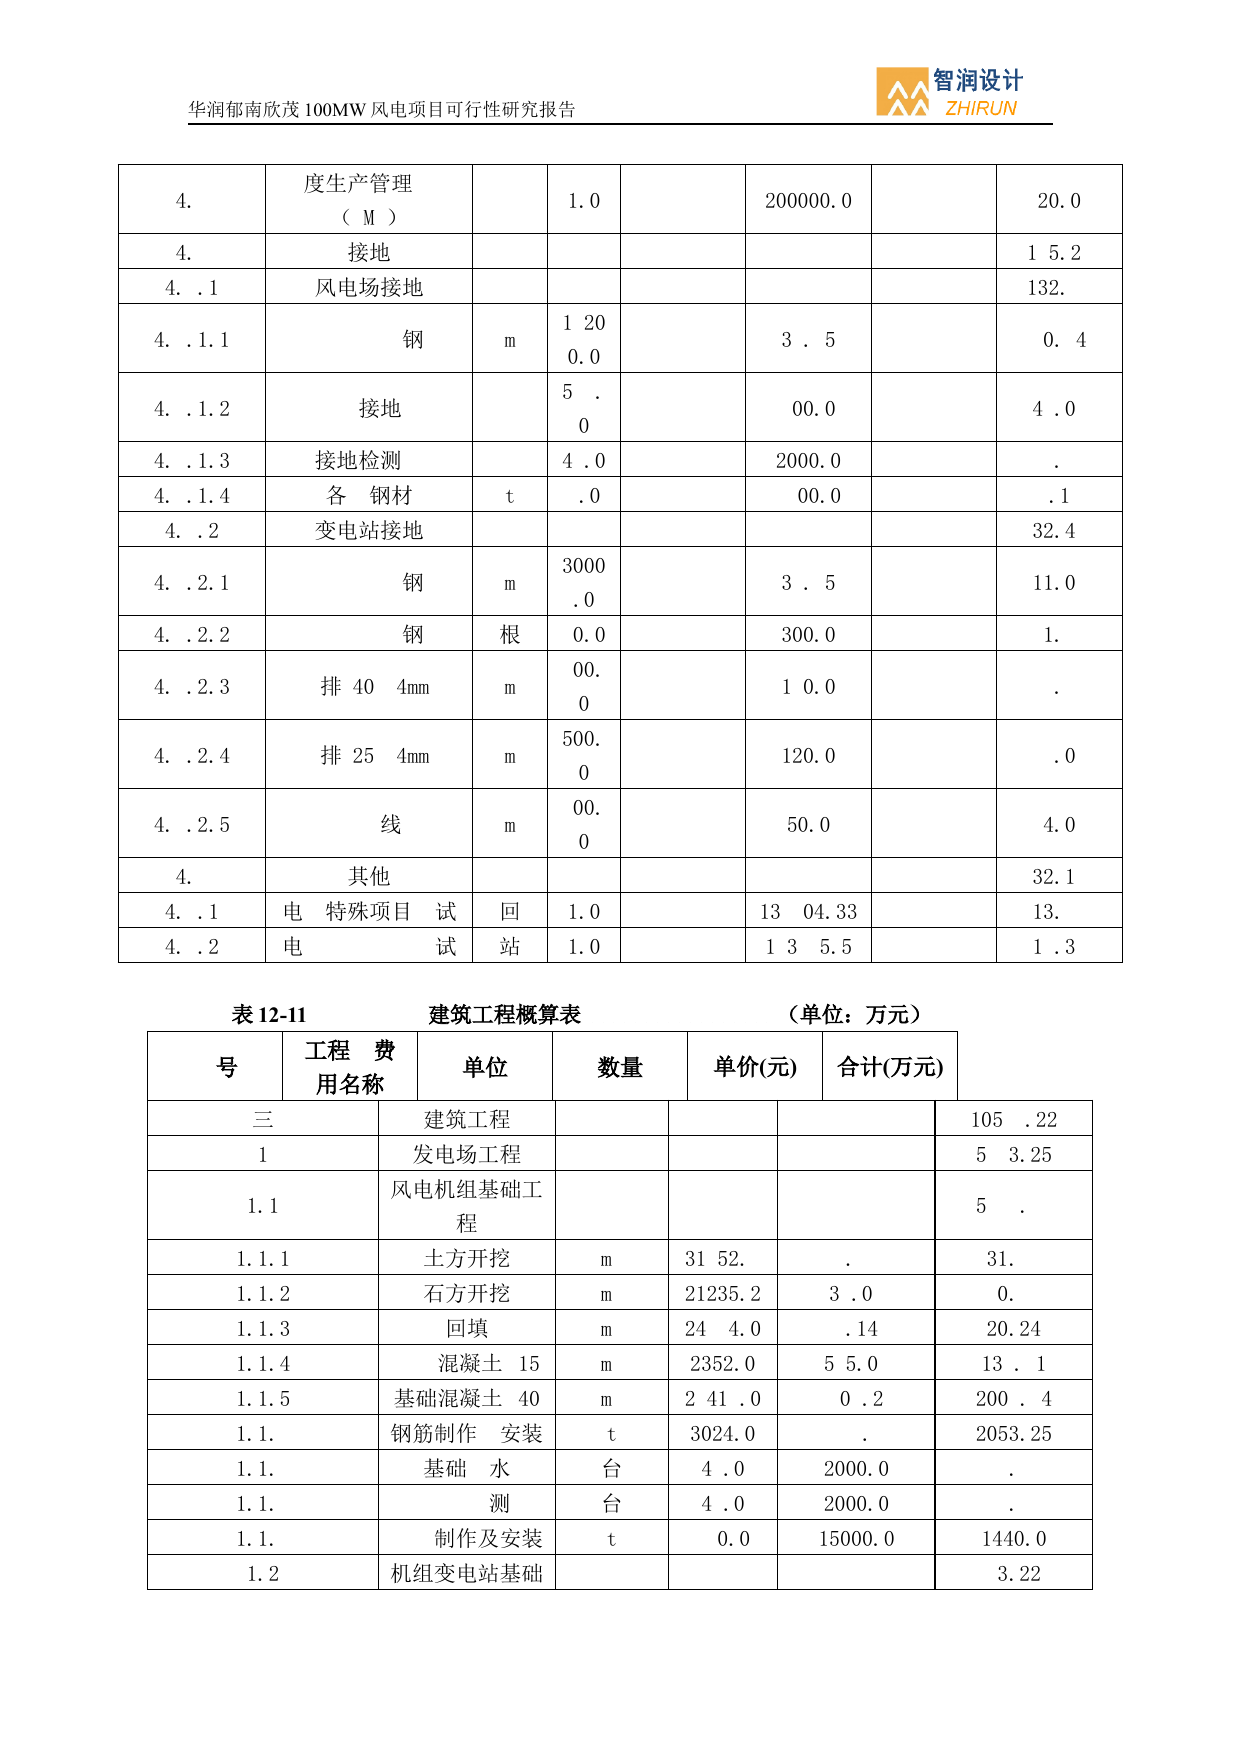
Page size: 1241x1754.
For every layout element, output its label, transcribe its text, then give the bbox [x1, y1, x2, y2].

table_cell 4.6 [119, 165, 265, 233]
text 表12-11 建筑工程概算表 （单位：万元） [187, 997, 1053, 1031]
table_cell - [621, 269, 745, 303]
table_cell 三 [148, 1101, 378, 1134]
table_cell 1.8 [997, 616, 1122, 650]
table_cell 24864.0 [669, 1310, 777, 1343]
table_cell 建筑工程 [379, 1101, 555, 1134]
table_cell 变电站接地 [266, 512, 472, 546]
table_cell t [556, 1415, 668, 1448]
table_cell - [473, 858, 547, 892]
table_cell 48.0 [548, 442, 620, 476]
table_cell m [473, 720, 547, 788]
table_cell 20.24 [936, 1310, 1092, 1343]
table_cell 4.7 [119, 234, 265, 268]
table_cell 套 [473, 442, 547, 476]
table_cell m³ [556, 1345, 668, 1378]
table_cell 38.08 [778, 1275, 934, 1308]
table_cell - [872, 269, 996, 303]
table_cell 137904.33 [746, 893, 871, 927]
table_cell 1.0 [548, 928, 620, 962]
table_cell - [621, 651, 745, 719]
table_cell 1.1.8 [148, 1485, 378, 1518]
table_cell 4.8.1 [119, 893, 265, 927]
table_cell 11.09 [997, 547, 1122, 615]
table_cell - [621, 373, 745, 441]
table_cell 31.76 [936, 1240, 1092, 1273]
table_cell 50.0 [746, 789, 871, 857]
table_cell 套 [473, 373, 547, 441]
table_cell - [778, 1171, 934, 1238]
table_cell 垫层混凝土C15 [379, 1345, 555, 1378]
table_cell - [621, 547, 745, 615]
table_cell 台 [556, 1450, 668, 1483]
table_cell 48.0 [669, 1485, 777, 1518]
table_cell 根 [473, 616, 547, 650]
table_cell 1 [148, 1136, 378, 1169]
table_cell - [621, 234, 745, 268]
table_cell 32.16 [997, 858, 1122, 892]
table_cell 6789.86 [778, 1415, 934, 1448]
table_cell 706.2 [778, 1380, 934, 1413]
table_cell 2006.74 [936, 1380, 1092, 1413]
table_cell - [621, 165, 745, 233]
table_cell 9.6 [936, 1450, 1092, 1483]
table_cell - [548, 234, 620, 268]
table_cell 5893.25 [936, 1136, 1092, 1169]
table_cell - [778, 1555, 934, 1588]
table_cell 15000.0 [778, 1520, 934, 1553]
table_cell 基础防水 [379, 1450, 555, 1483]
table_cell - [746, 234, 871, 268]
table_cell 4.7.2 [119, 512, 265, 546]
table_cell - [872, 928, 996, 962]
table_cell 电气整套系统调试 [266, 928, 472, 962]
table_cell - [621, 304, 745, 372]
table_cell 4.8.2 [119, 928, 265, 962]
table_cell - [872, 234, 996, 268]
table_cell 发电场工程 [379, 1136, 555, 1169]
table_cell 4.7.1.2 [119, 373, 265, 441]
table_cell m [473, 651, 547, 719]
table_cell 960.0 [669, 1520, 777, 1553]
table_cell - [746, 512, 871, 546]
table_cell - [872, 651, 996, 719]
table_cell 风电场接地 [266, 269, 472, 303]
table_cell 回 [473, 893, 547, 927]
table_cell - [556, 1555, 668, 1588]
table_cell 1.0 [548, 893, 620, 927]
table_cell 1.1.3 [148, 1310, 378, 1343]
table_cell - [872, 304, 996, 372]
table_cell 软铜线 [266, 789, 472, 857]
table_cell t [556, 1520, 668, 1553]
table_cell 沉降观测 [379, 1485, 555, 1518]
table_cell - [872, 720, 996, 788]
table_cell 9.97 [778, 1240, 934, 1273]
table_cell 电气特殊项目调试 [266, 893, 472, 927]
table_cell 600.0 [548, 651, 620, 719]
table_cell - [872, 477, 996, 511]
table_cell 36.95 [746, 304, 871, 372]
table_cell 13.79 [997, 893, 1122, 927]
table_cell 3024.0 [669, 1415, 777, 1448]
table_cell - [669, 1136, 777, 1169]
table_cell 6.16 [997, 477, 1122, 511]
table_cell 锚栓制作及安装 [379, 1520, 555, 1553]
table_cell 1.1.4 [148, 1345, 378, 1378]
table_cell 1.1.7 [148, 1450, 378, 1483]
table_cell 1440.0 [936, 1520, 1092, 1553]
table_cell 20.0 [997, 165, 1122, 233]
table_header 单价(元) [688, 1032, 822, 1099]
table_cell 18.37 [997, 928, 1122, 962]
table_cell - [669, 1171, 777, 1238]
table_cell m³ [556, 1240, 668, 1273]
table_cell - [872, 442, 996, 476]
table_cell 3000.0 [548, 547, 620, 615]
table_header 数量 [553, 1032, 687, 1099]
table_cell - [778, 1101, 934, 1134]
table_cell m³ [556, 1380, 668, 1413]
table_cell 183685.5 [746, 928, 871, 962]
table_cell 1.0 [548, 165, 620, 233]
table_cell - [621, 858, 745, 892]
table_cell 1.1.5 [148, 1380, 378, 1413]
table_cell 2000.0 [746, 442, 871, 476]
table_cell 2352.0 [669, 1345, 777, 1378]
table_cell - [621, 442, 745, 476]
table_cell 160.0 [746, 651, 871, 719]
table_cell - [746, 858, 871, 892]
table_cell - [746, 269, 871, 303]
table_cell 1.1.1 [148, 1240, 378, 1273]
table_cell 300.0 [746, 616, 871, 650]
picture [876, 65, 1024, 117]
table_cell 9.6 [997, 651, 1122, 719]
table_cell 调度生产管理系统（OMS） [266, 165, 472, 233]
table_cell 9.6 [997, 442, 1122, 476]
table_cell 21235.2 [669, 1275, 777, 1308]
table_cell - [669, 1555, 777, 1588]
table_cell 576.0 [548, 373, 620, 441]
table_cell - [621, 789, 745, 857]
table_cell 1.1.9 [148, 1520, 378, 1553]
table_cell m³ [556, 1275, 668, 1308]
table_cell m [473, 547, 547, 615]
table_cell 1.1.6 [148, 1415, 378, 1448]
table_cell 60.0 [548, 616, 620, 650]
table_cell - [473, 234, 547, 268]
table_cell 热镀锌扁钢 [266, 547, 472, 615]
table_cell 基础混凝土C40 [379, 1380, 555, 1413]
table_cell 2053.25 [936, 1415, 1092, 1448]
table_cell - [872, 373, 996, 441]
table_cell 套 [473, 165, 547, 233]
table_cell 4.7.2.5 [119, 789, 265, 857]
table_header 合计(万元) [823, 1032, 957, 1099]
table_cell - [621, 720, 745, 788]
table_cell - [872, 165, 996, 233]
table_cell - [872, 893, 996, 927]
table_cell - [621, 616, 745, 650]
table_cell 4.7.2.3 [119, 651, 265, 719]
table_cell 4.7.1.3 [119, 442, 265, 476]
table_cell - [621, 893, 745, 927]
table_cell 132.78 [997, 269, 1122, 303]
table_cell 4.7.1.4 [119, 477, 265, 511]
table_cell 其他 [266, 858, 472, 892]
table_cell - [548, 858, 620, 892]
table_cell 32.49 [997, 512, 1122, 546]
table_cell - [872, 858, 996, 892]
table_cell 台 [556, 1485, 668, 1518]
table_cell 585.06 [778, 1345, 934, 1378]
table_cell 120.0 [746, 720, 871, 788]
table_cell 36.95 [746, 547, 871, 615]
table_cell 6.0 [997, 720, 1122, 788]
table_cell 4.8 [119, 858, 265, 892]
table_cell 接地检测井 [266, 442, 472, 476]
table_cell 热镀锌扁钢 [266, 304, 472, 372]
table_cell - [473, 512, 547, 546]
table_cell 土方开挖 [379, 1240, 555, 1273]
table_cell 铜排-25×4mm² [266, 720, 472, 788]
table_header 序号 [148, 1032, 282, 1099]
table_cell - [669, 1101, 777, 1134]
table_cell - [556, 1171, 668, 1238]
table_cell 9.6 [936, 1485, 1092, 1518]
table_cell 7.0 [548, 477, 620, 511]
table_cell - [872, 547, 996, 615]
table_cell 80.86 [936, 1275, 1092, 1308]
table_cell 8800.0 [746, 477, 871, 511]
table_cell 70.94 [997, 304, 1122, 372]
table_cell m³ [556, 1310, 668, 1343]
table_cell 1.1.2 [148, 1275, 378, 1308]
table_cell 钢筋制作与安装 [379, 1415, 555, 1448]
table_cell - [473, 269, 547, 303]
table_cell t [473, 477, 547, 511]
table_cell 46.08 [997, 373, 1122, 441]
table_cell m [473, 789, 547, 857]
table_cell - [621, 477, 745, 511]
table_cell - [556, 1136, 668, 1169]
table_cell 1.2 [148, 1555, 378, 1588]
table_cell - [872, 789, 996, 857]
table_cell 165.27 [997, 234, 1122, 268]
table_cell 接地 [266, 234, 472, 268]
table_header 工程或费用名称 [283, 1032, 417, 1099]
table_cell 2000.0 [778, 1485, 934, 1518]
table_cell 31852.8 [669, 1240, 777, 1273]
table_cell 4.7.1.1 [119, 304, 265, 372]
table_cell 19200.0 [548, 304, 620, 372]
table_cell 机组变电站基础工程 [379, 1555, 555, 1588]
table_cell 800.0 [746, 373, 871, 441]
table_cell 8.14 [778, 1310, 934, 1343]
table_cell - [621, 512, 745, 546]
table_cell 200000.0 [746, 165, 871, 233]
table_cell 1.1 [148, 1171, 378, 1238]
table_cell 4.7.2.1 [119, 547, 265, 615]
table_cell 热镀锌角钢 [266, 616, 472, 650]
table_cell - [556, 1101, 668, 1134]
table_cell - [621, 928, 745, 962]
table_cell - [872, 616, 996, 650]
table_cell - [778, 1136, 934, 1169]
table_cell 风电机组基础工程 [379, 1171, 555, 1238]
table_cell 10596.22 [936, 1101, 1092, 1134]
table_cell 137.61 [936, 1345, 1092, 1378]
table_cell 28416.0 [669, 1380, 777, 1413]
table_cell 4.0 [997, 789, 1122, 857]
table_cell 石方开挖 [379, 1275, 555, 1308]
table_cell 73.22 [936, 1555, 1092, 1588]
table_cell 回填 [379, 1310, 555, 1343]
table_cell 4.7.1 [119, 269, 265, 303]
table_cell 站 [473, 928, 547, 962]
table_cell 800.0 [548, 789, 620, 857]
table_cell 各种钢材 [266, 477, 472, 511]
table_cell - [548, 269, 620, 303]
table_cell 离子接地极 [266, 373, 472, 441]
table_cell - [548, 512, 620, 546]
table_cell 4.7.2.4 [119, 720, 265, 788]
table_cell 铜排-40×4mm² [266, 651, 472, 719]
table_header 单位 [418, 1032, 552, 1099]
table_cell 48.0 [669, 1450, 777, 1483]
table_cell 2000.0 [778, 1450, 934, 1483]
table_cell - [872, 512, 996, 546]
table_cell m [473, 304, 547, 372]
table_cell 500.0 [548, 720, 620, 788]
table_cell 5789.66 [936, 1171, 1092, 1238]
table_cell 4.7.2.2 [119, 616, 265, 650]
